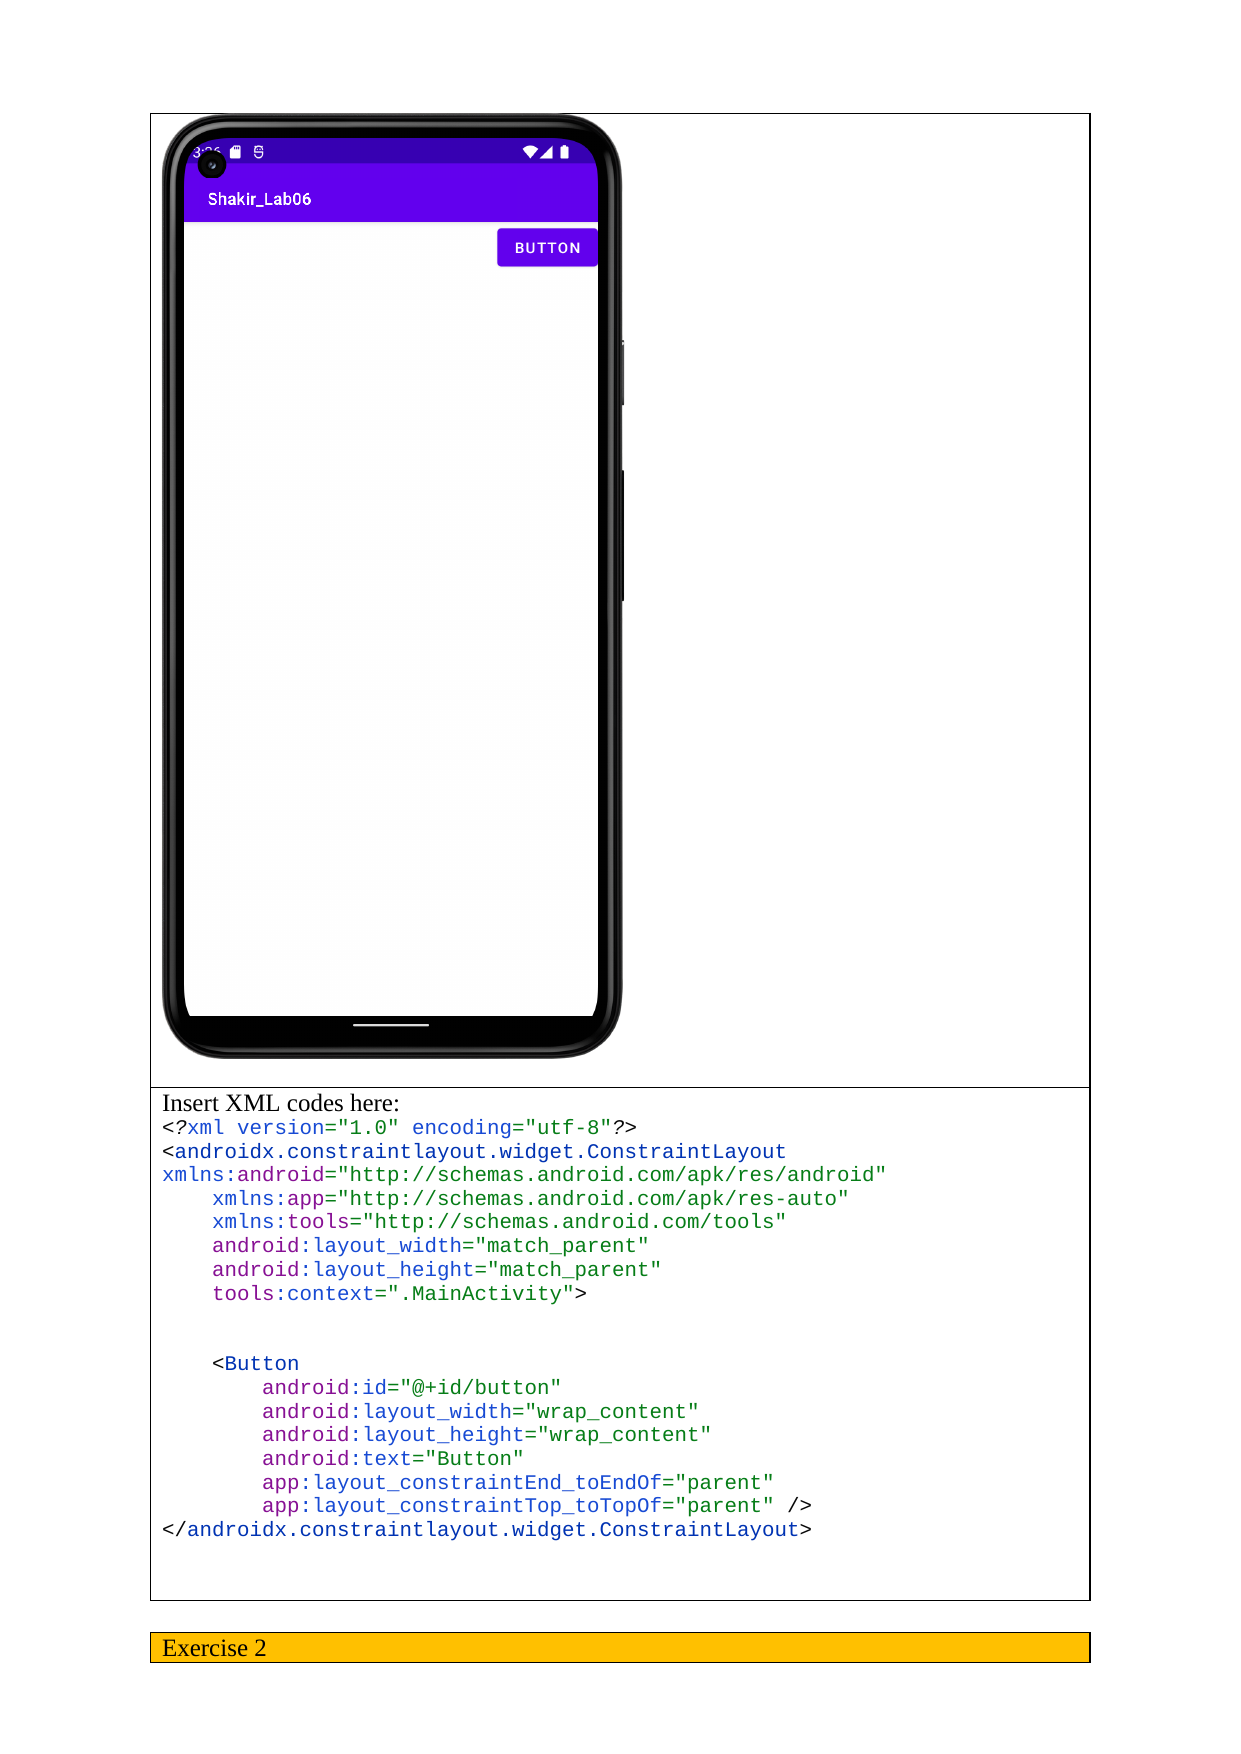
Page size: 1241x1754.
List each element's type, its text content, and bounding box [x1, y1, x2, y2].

table_header Exercise 2 [151, 1633, 1089, 1662]
table_cell Screenshot of AVD output here: [151, 114, 1089, 1087]
table_cell Insert XML codes here: <?xml version="1.0" encoding="utf-8"?> <androidx.constraintlayout.widget.ConstraintLayout xmlns:android="http://schemas.android.com/apk/res/android" xmlns:app="http://schemas.android.com/apk/res-auto" xmlns:tools="http://schemas.android.com/tools" android:layout_width="match_parent" android:layout_height="match_parent" tools:context=".MainActivity"> <Button android:id="@+id/button" android:layout_width="wrap_content" android:layout_height="wrap_content" android:text="Button" app:layout_constraintEnd_toEndOf="parent" app:layout_constraintTop_toTopOf="parent" /> </androidx.constraintlayout.widget.ConstraintLayout> [151, 1088, 1089, 1600]
